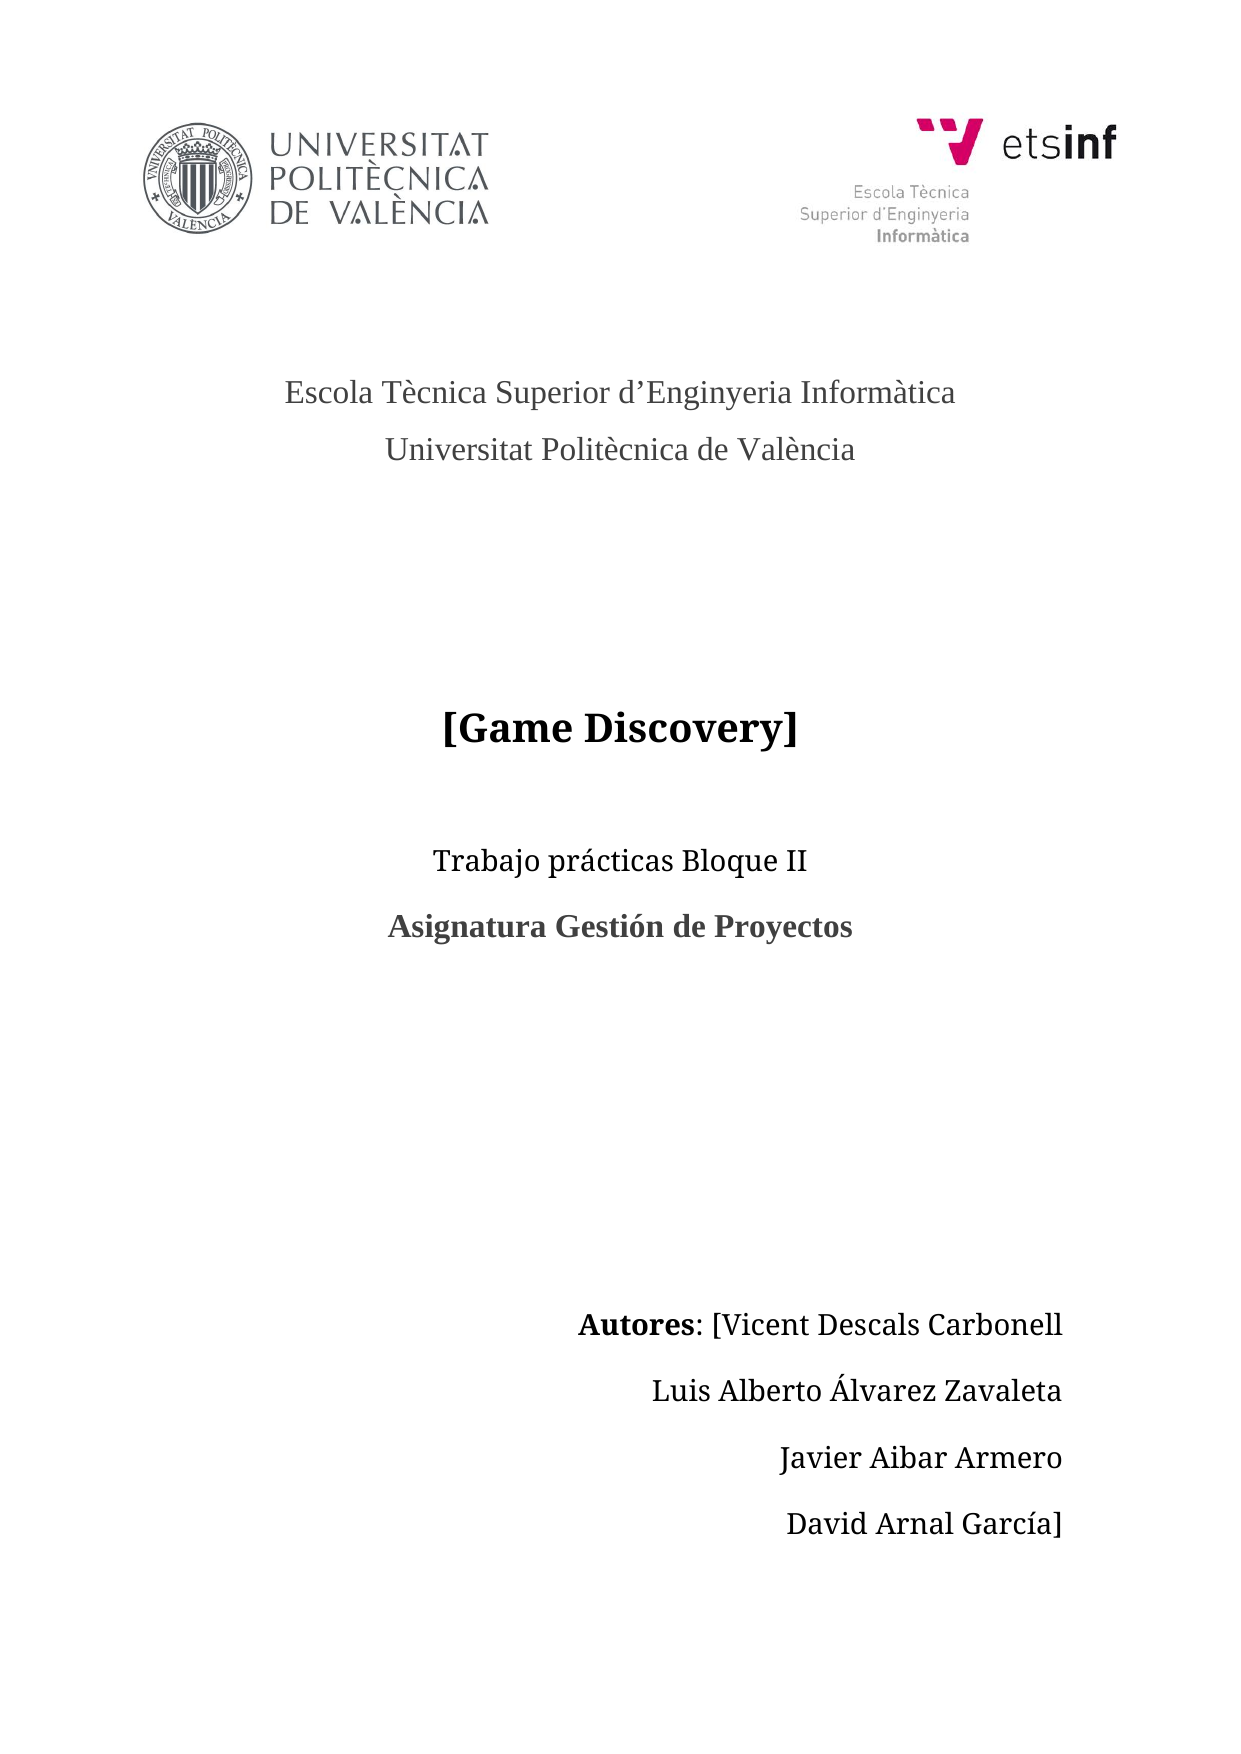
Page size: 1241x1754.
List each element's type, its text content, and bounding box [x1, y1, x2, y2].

text Javier Aibar Armero [177, 1437, 1063, 1477]
text Asignatura Gestión de Proyectos [177, 906, 1063, 944]
text Autores: [Vicent Descals Carbonell [177, 1304, 1063, 1344]
text [Game Discovery] [236, 700, 1004, 754]
picture [111, 105, 520, 251]
picture [783, 101, 1138, 256]
text Luis Alberto Álvarez Zavaleta [177, 1371, 1063, 1410]
text David Arnal García] [177, 1503, 1063, 1543]
text Trabajo prácticas Bloque II [177, 840, 1063, 879]
